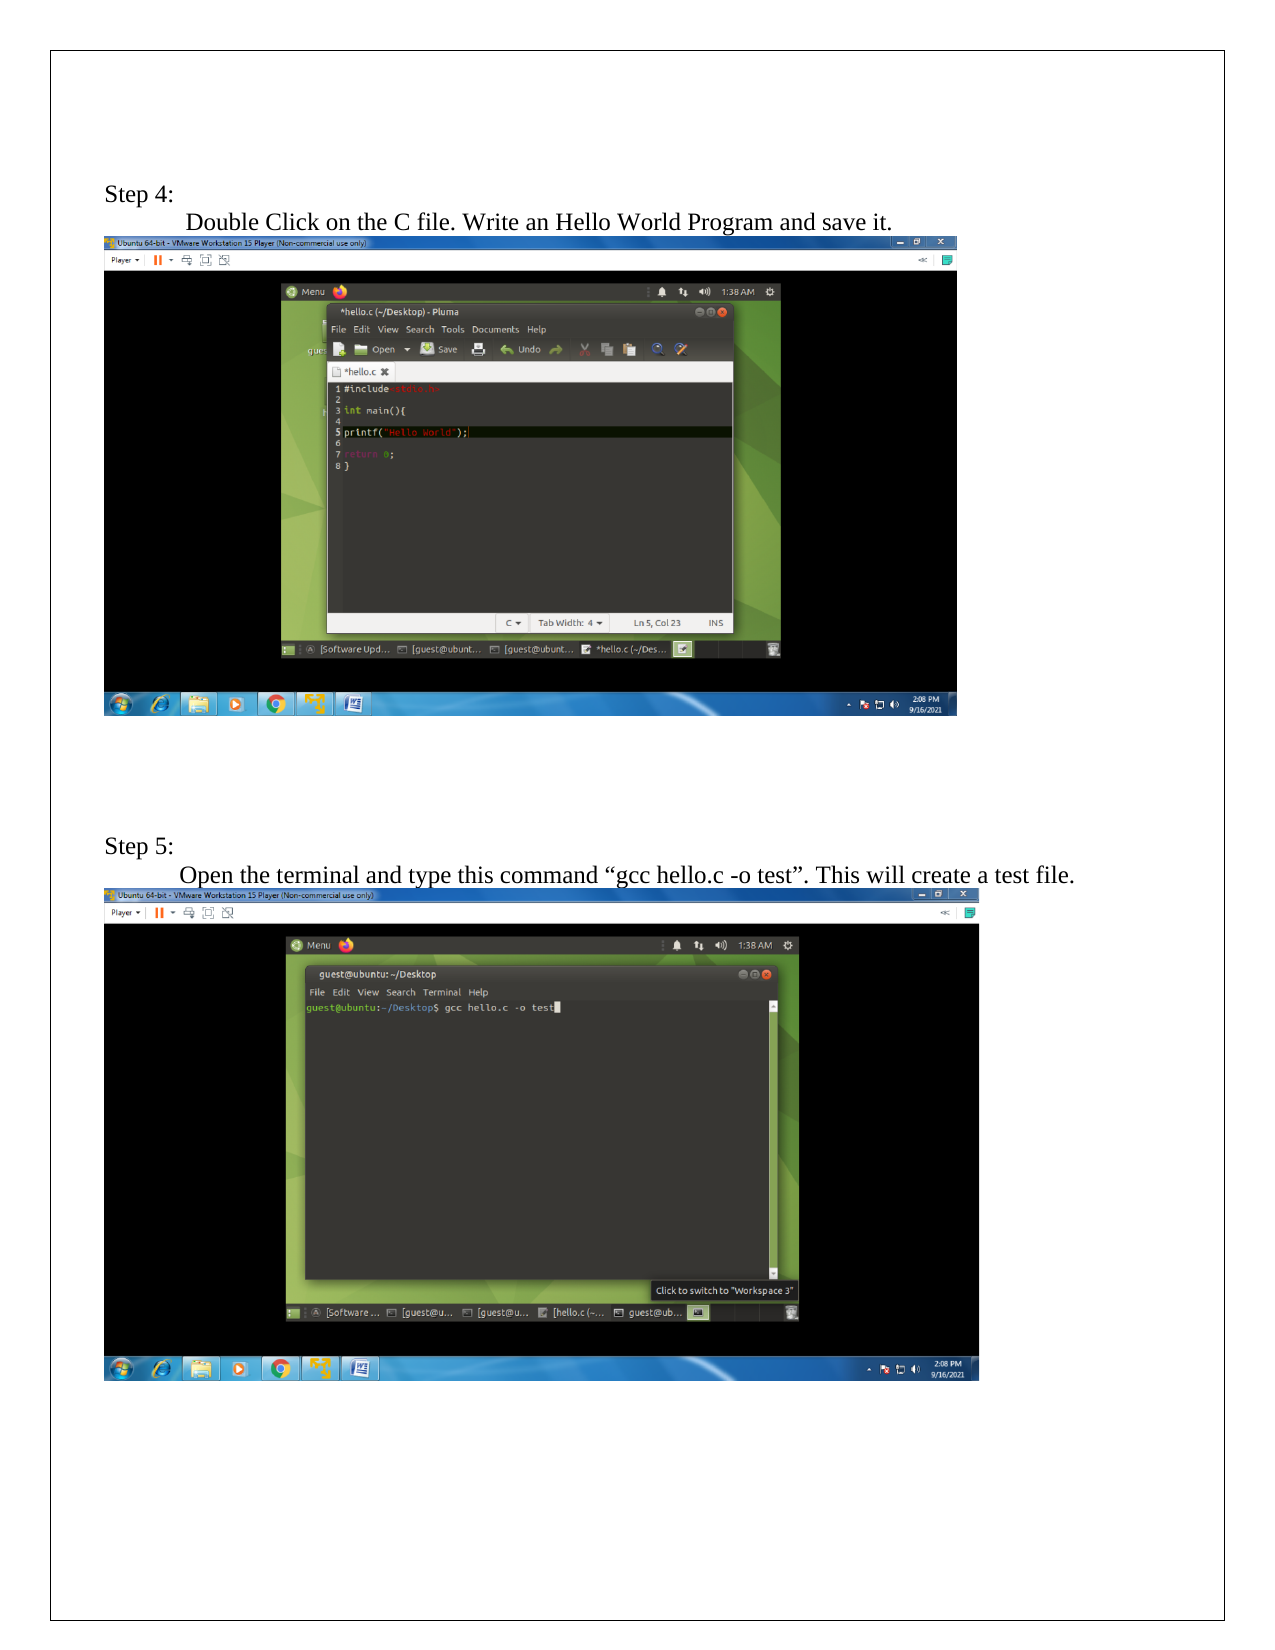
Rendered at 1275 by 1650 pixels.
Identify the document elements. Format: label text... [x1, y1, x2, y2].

text Double Click on the C file. Write an Hello World Program and save it. [104, 207, 1171, 236]
picture [104, 888, 980, 1381]
text Step 5: [104, 831, 1171, 860]
text Step 4: [104, 179, 1171, 207]
picture [104, 236, 957, 716]
text Open the terminal and type this command “gcc hello.c -o test”. This will create a test file. [104, 860, 1171, 888]
